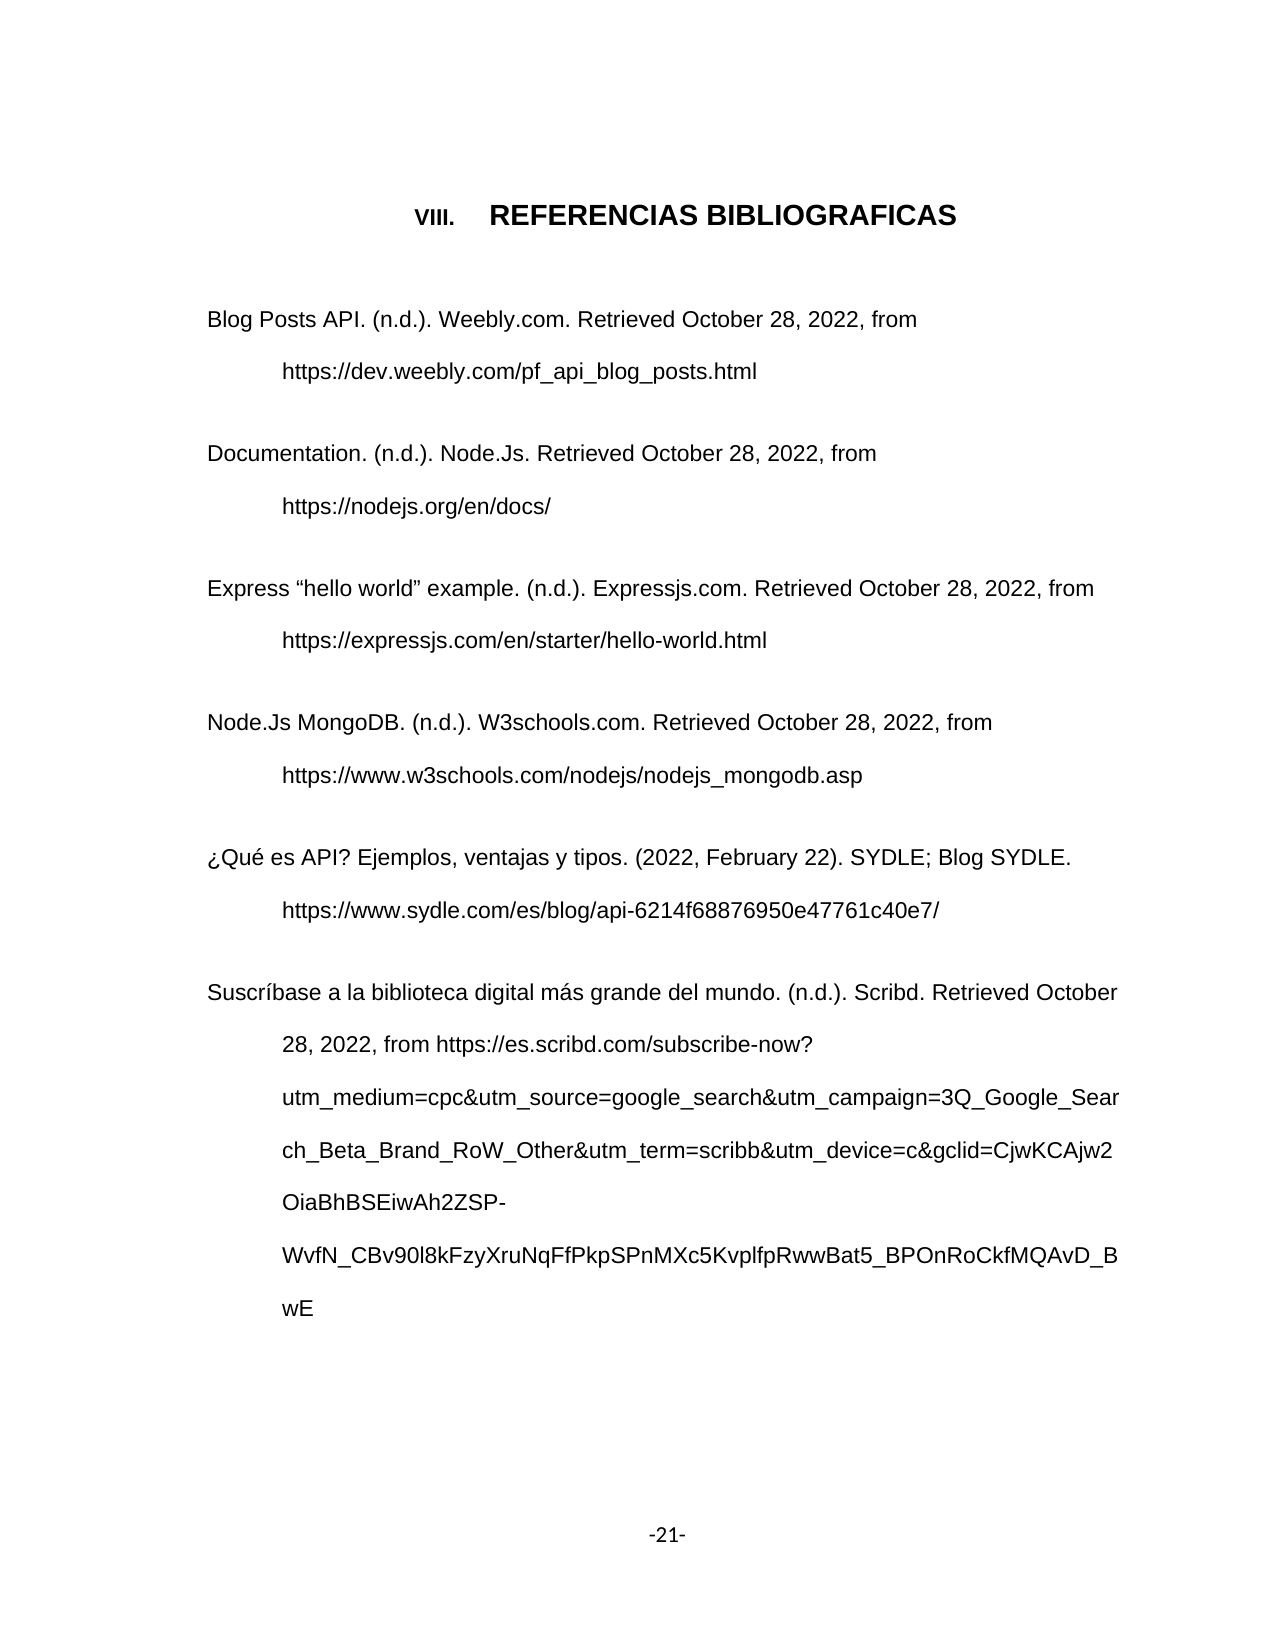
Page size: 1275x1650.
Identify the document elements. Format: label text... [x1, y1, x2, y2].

text Express “hello world” example. (n.d.). Expressjs.com. Retrieved October 28, 2022, from https://expressjs.com/en/starter/hello-world.html [207, 575, 1127, 654]
subtitle REFERENCIAS BIBLIOGRAFICAS [244, 198, 1127, 231]
text Suscríbase a la biblioteca digital más grande del mundo. (n.d.). Scribd. Retrieved October 28, 2022, from https://es.scribd.com/subscribe-now?utm_medium=cpc&utm_source=google_search&utm_campaign=3Q_Google_Search_Beta_Brand_RoW_Other&utm_term=scribb&utm_device=c&gclid=CjwKCAjw2OiaBhBSEiwAh2ZSP-WvfN_CBv90l8kFzyXruNqFfPkpSPnMXc5KvplfpRwwBat5_BPOnRoCkfMQAvD_BwE [207, 978, 1127, 1321]
text Documentation. (n.d.). Node.Js. Retrieved October 28, 2022, from https://nodejs.org/en/docs/ [207, 440, 1127, 519]
text Node.Js MongoDB. (n.d.). W3schools.com. Retrieved October 28, 2022, from https://www.w3schools.com/nodejs/nodejs_mongodb.asp [207, 709, 1127, 788]
text ¿Qué es API? Ejemplos, ventajas y tipos. (2022, February 22). SYDLE; Blog SYDLE. https://www.sydle.com/es/blog/api-6214f68876950e47761c40e7/ [207, 844, 1127, 923]
text Blog Posts API. (n.d.). Weebly.com. Retrieved October 28, 2022, from https://dev.weebly.com/pf_api_blog_posts.html [207, 306, 1127, 385]
